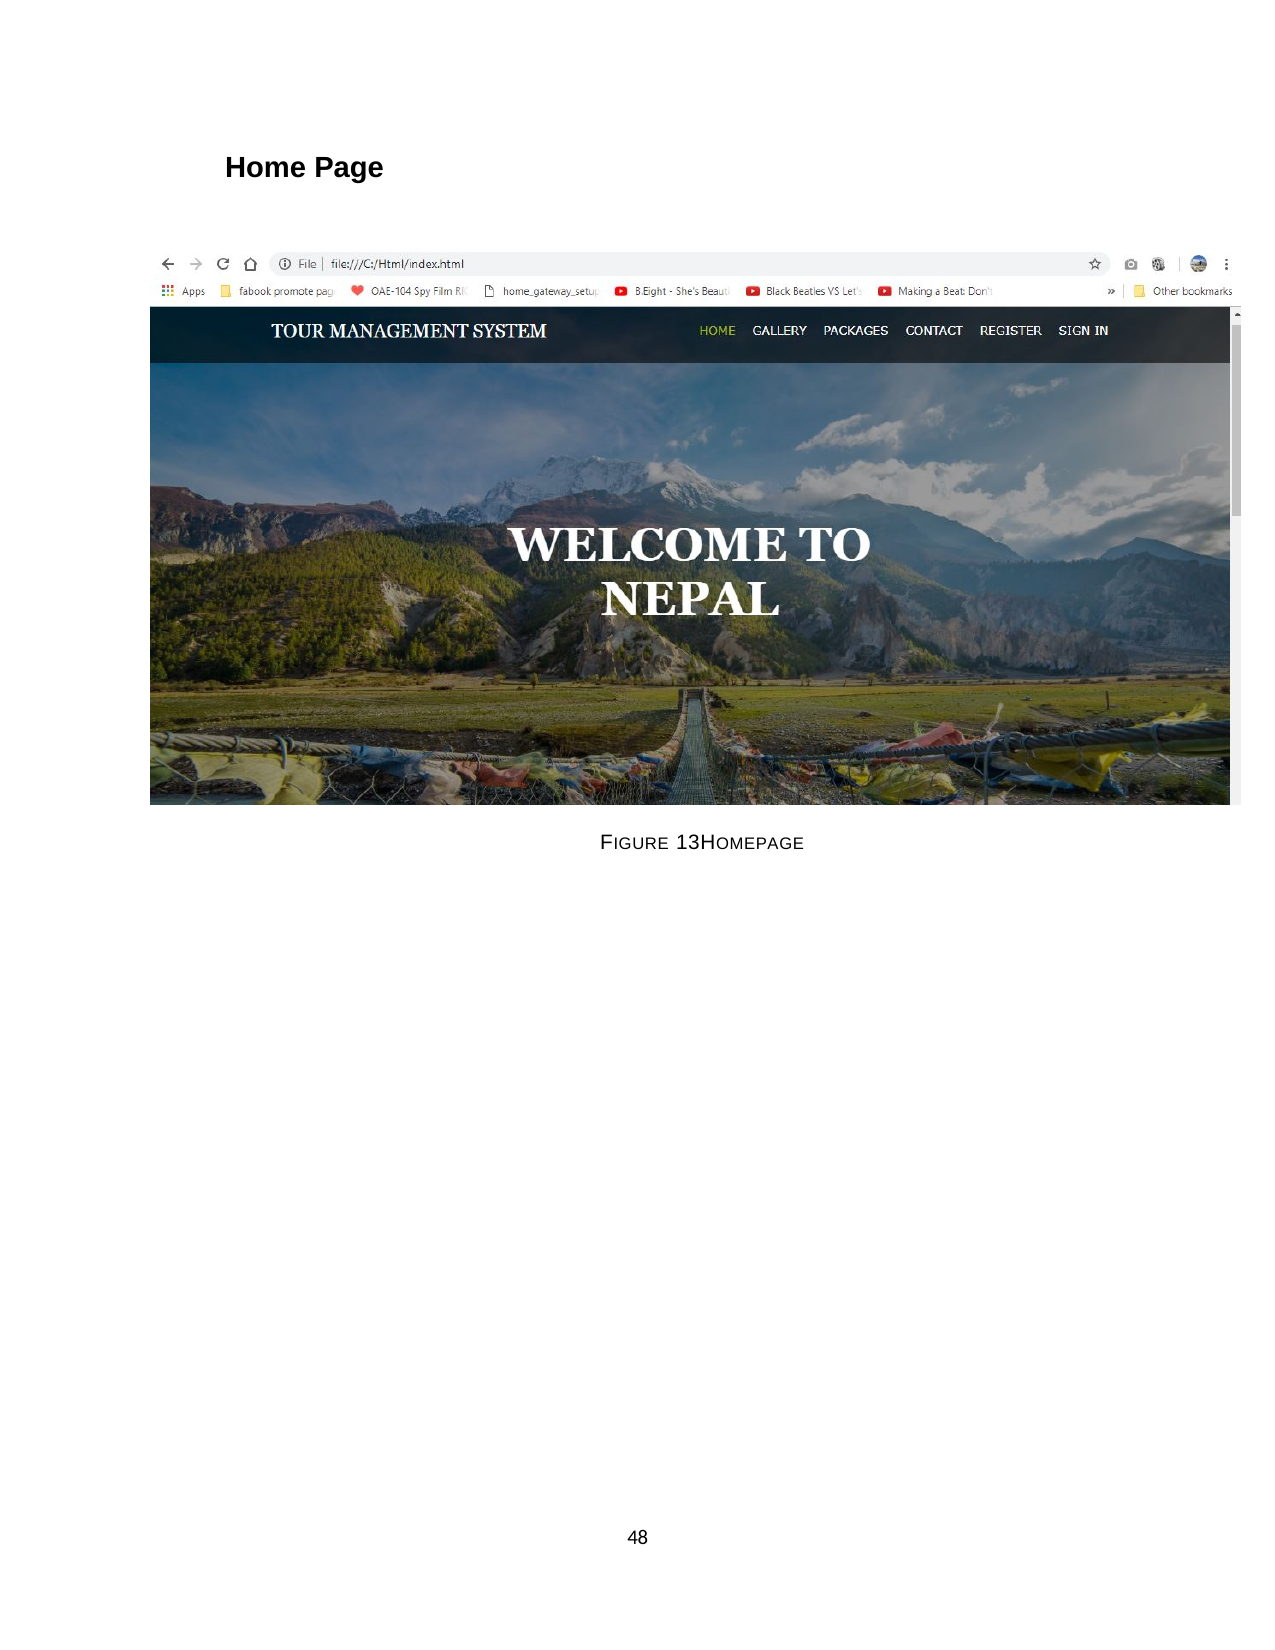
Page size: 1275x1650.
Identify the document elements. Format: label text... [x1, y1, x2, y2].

text Figure 13Homepage [525, 830, 1125, 854]
picture [150, 248, 1241, 805]
subtitle Home Page [150, 150, 1125, 183]
